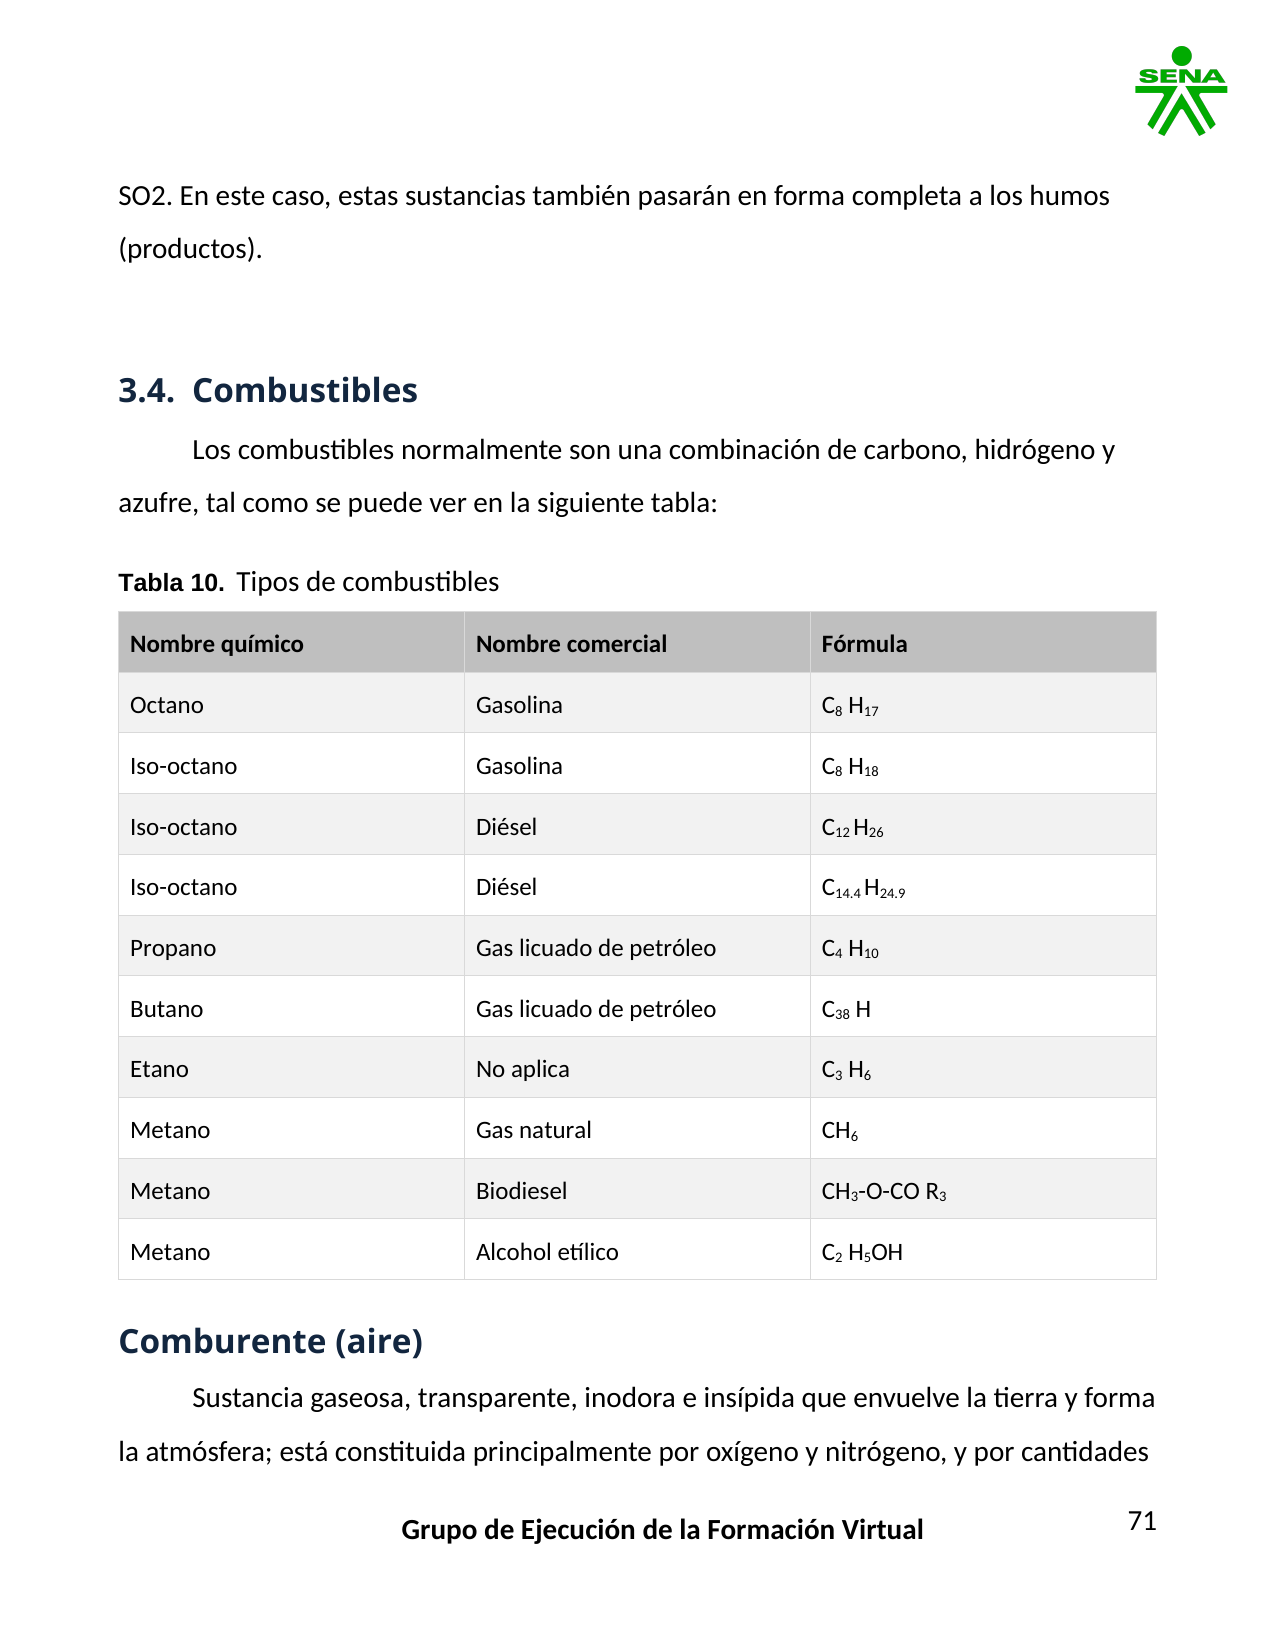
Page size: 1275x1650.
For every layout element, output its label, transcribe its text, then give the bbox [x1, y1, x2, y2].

table_cell Metano [119, 1098, 464, 1157]
table_header Nombre comercial [465, 612, 810, 672]
table_cell Diésel [465, 855, 810, 914]
table_cell Diésel [465, 794, 810, 854]
table_cell C8 H17 [811, 673, 1156, 732]
table_cell Gasolina [465, 733, 810, 793]
table_cell Biodiesel [465, 1159, 810, 1218]
table_cell Gasolina [465, 673, 810, 732]
table_cell C4 H10 [811, 916, 1156, 975]
table_cell Alcohol etílico [465, 1219, 810, 1279]
table_cell Butano [119, 976, 464, 1036]
table_cell Iso-octano [119, 855, 464, 914]
table_cell Gas licuado de petróleo [465, 976, 810, 1036]
table_cell Gas licuado de petróleo [465, 916, 810, 975]
text Tipos de combustibles [118, 563, 1157, 598]
text Los combustibles normalmente son una combinación de carbono, hidrógeno y azufre, tal como se puede ver en la siguiente tabla: [118, 431, 1157, 520]
table_cell No aplica [465, 1037, 810, 1097]
table_cell Etano [119, 1037, 464, 1097]
table_cell CH6 [811, 1098, 1156, 1157]
table_cell C2 H5OH [811, 1219, 1156, 1279]
table_cell C12 H26 [811, 794, 1156, 854]
subtitle Combustibles [118, 367, 1157, 412]
picture [1135, 46, 1228, 136]
table_cell Octano [119, 673, 464, 732]
table_header Fórmula [811, 612, 1156, 672]
table_cell CH3-O-CO R3 [811, 1159, 1156, 1218]
table_cell C3 H6 [811, 1037, 1156, 1097]
table_header Nombre químico [119, 612, 464, 672]
table_cell C8 H18 [811, 733, 1156, 793]
table_cell Propano [119, 916, 464, 975]
table_cell Iso-octano [119, 794, 464, 854]
table_cell Metano [119, 1219, 464, 1279]
table_cell C38 H [811, 976, 1156, 1036]
subtitle Comburente (aire) [118, 1317, 1157, 1363]
table_cell Gas natural [465, 1098, 810, 1157]
table_cell Iso-octano [119, 733, 464, 793]
table_cell Metano [119, 1159, 464, 1218]
table_cell C14.4 H24.9 [811, 855, 1156, 914]
